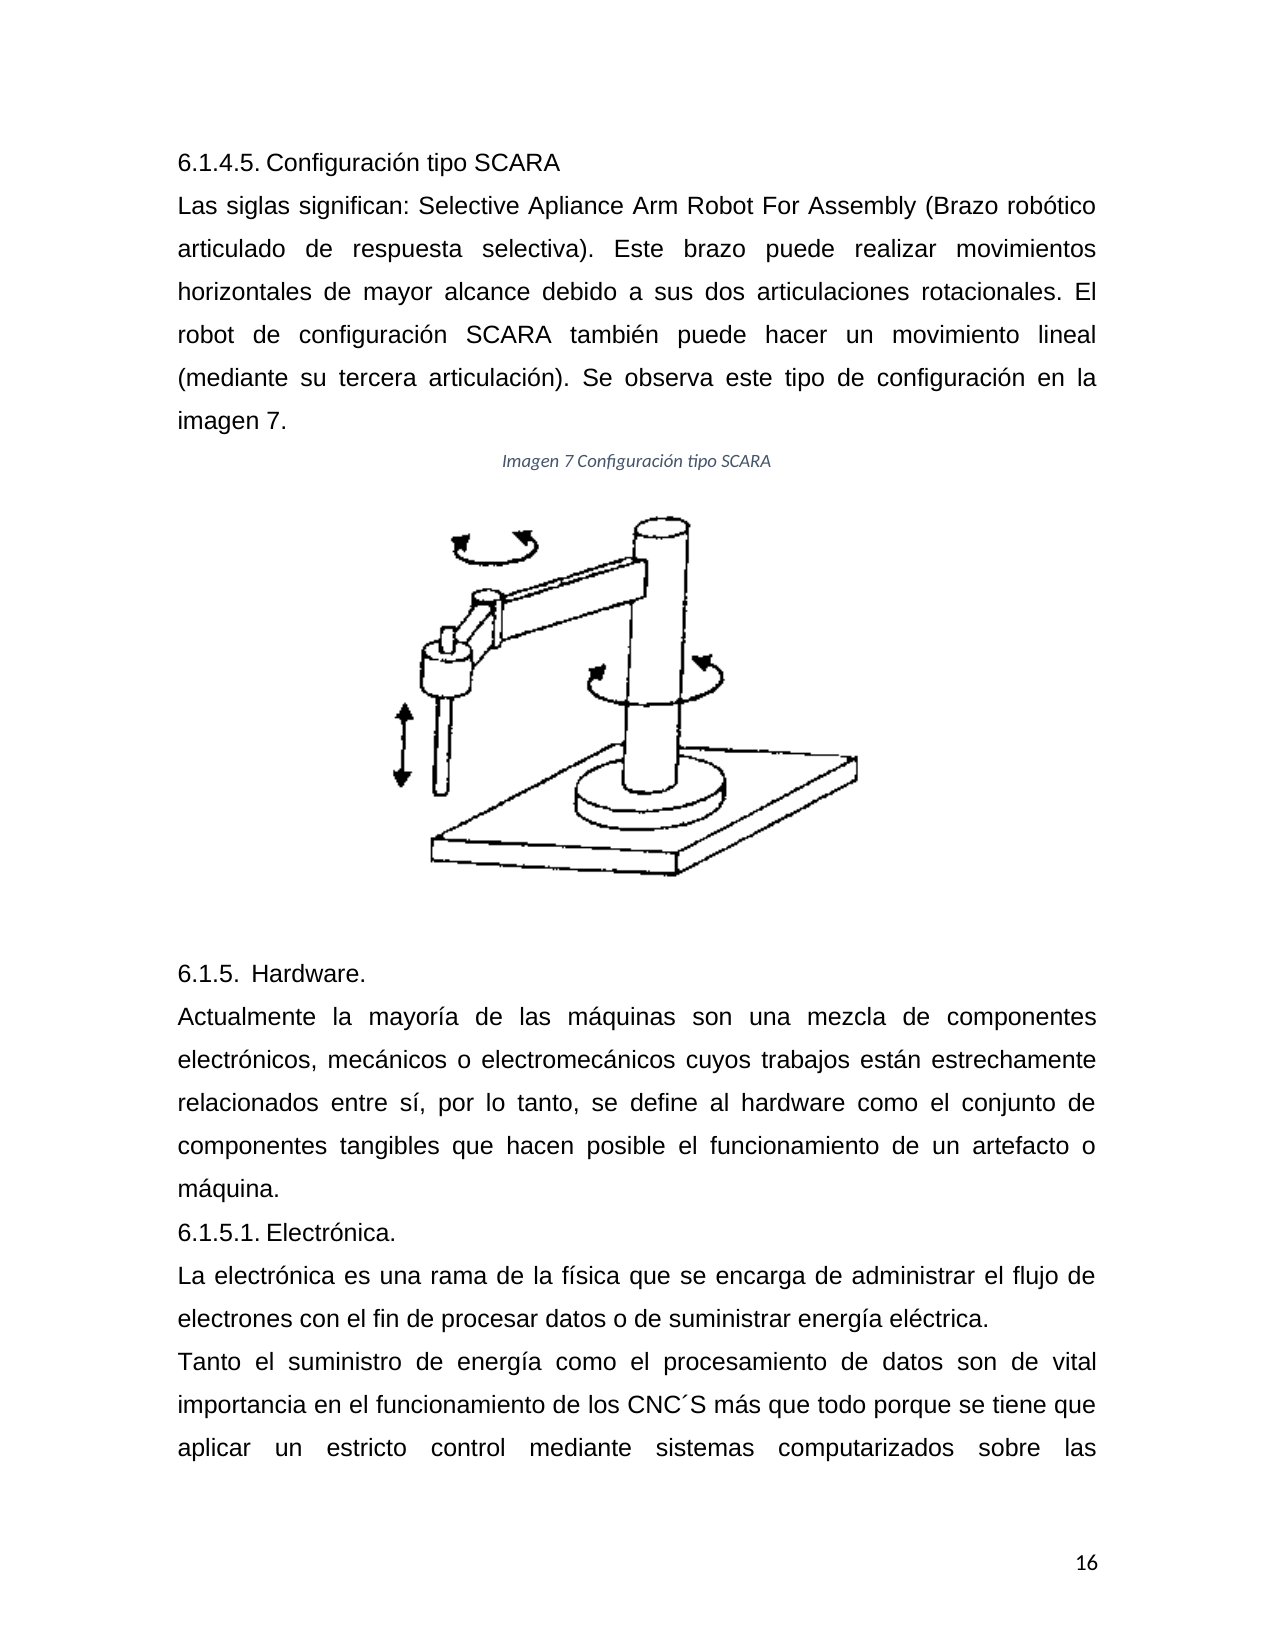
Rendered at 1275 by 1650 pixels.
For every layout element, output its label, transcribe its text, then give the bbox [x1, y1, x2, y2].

text La electrónica es una rama de la física que se encarga de administrar el flujo de electrones con el fin de procesar datos o de suministrar energía eléctrica. [177, 1261, 1098, 1333]
text Imagen 7 Configuración tipo SCARA [177, 449, 1098, 472]
text Las siglas significan: Selective Apliance Arm Robot For Assembly (Brazo robótico articulado de respuesta selectiva). Este brazo puede realizar movimientos horizontales de mayor alcance debido a sus dos articulaciones rotacionales. El robot de configuración SCARA también puede hacer un movimiento lineal (mediante su tercera articulación). Se observa este tipo de configuración en la imagen 7. [177, 191, 1098, 435]
text Hardware. [177, 959, 1098, 988]
subtitle Electrónica. [177, 1218, 1098, 1246]
picture [356, 493, 919, 894]
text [177, 1347, 1098, 1462]
text Actualmente la mayoría de las máquinas son una mezcla de componentes electrónicos, mecánicos o electromecánicos cuyos trabajos están estrechamente relacionados entre sí, por lo tanto, se define al hardware como el conjunto de componentes tangibles que hacen posible el funcionamiento de un artefacto o máquina. [177, 1002, 1098, 1203]
text Configuración tipo SCARA [177, 148, 1098, 176]
